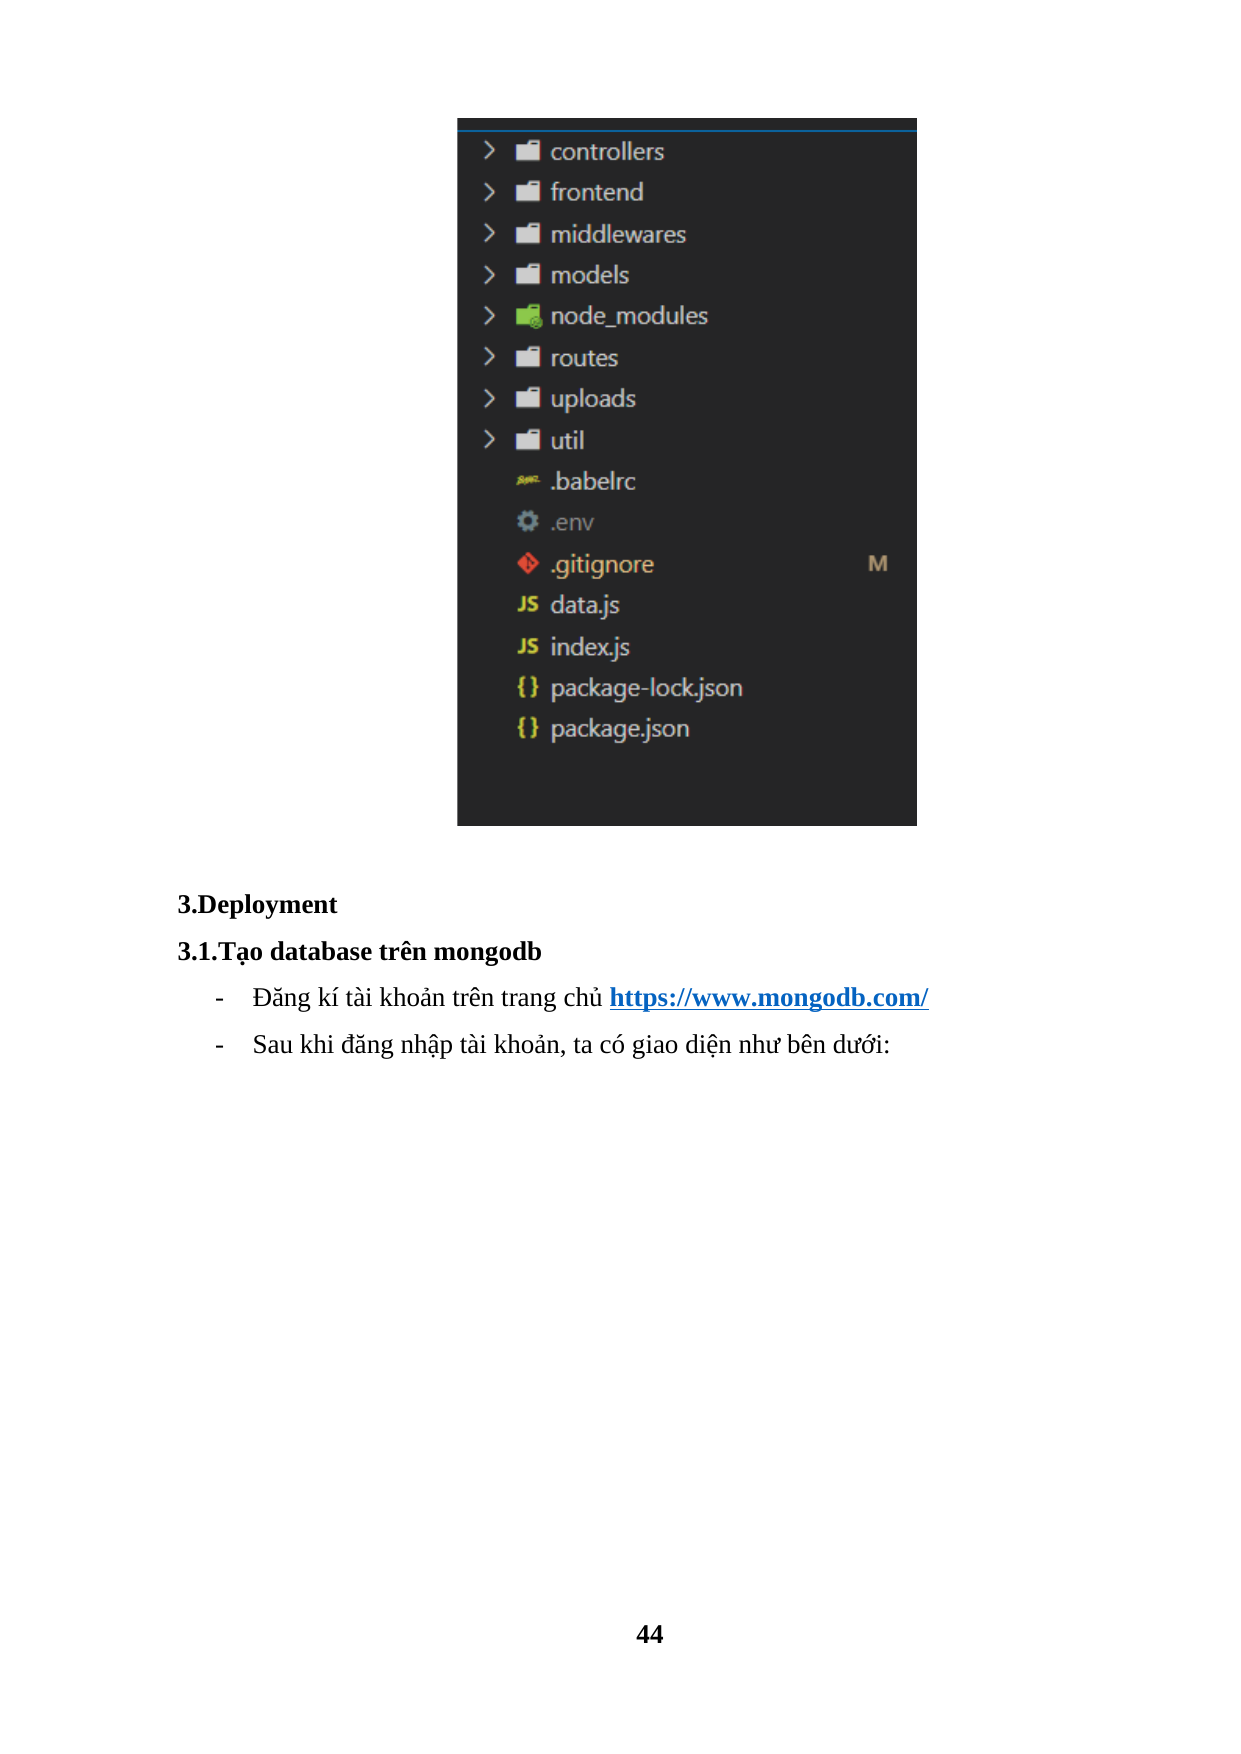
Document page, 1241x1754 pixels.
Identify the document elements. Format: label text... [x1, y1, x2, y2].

picture [457, 118, 917, 826]
list Đăng kí tài khoản trên trang chủ https://www.mongodb.com/ [215, 982, 1122, 1013]
subtitle 3.1.Tạo database trên mongodb [177, 935, 1122, 966]
list Sau khi đăng nhập tài khoản, ta có giao diện như bên dưới: [215, 1028, 1122, 1059]
subtitle 3.Deployment [177, 888, 1122, 919]
